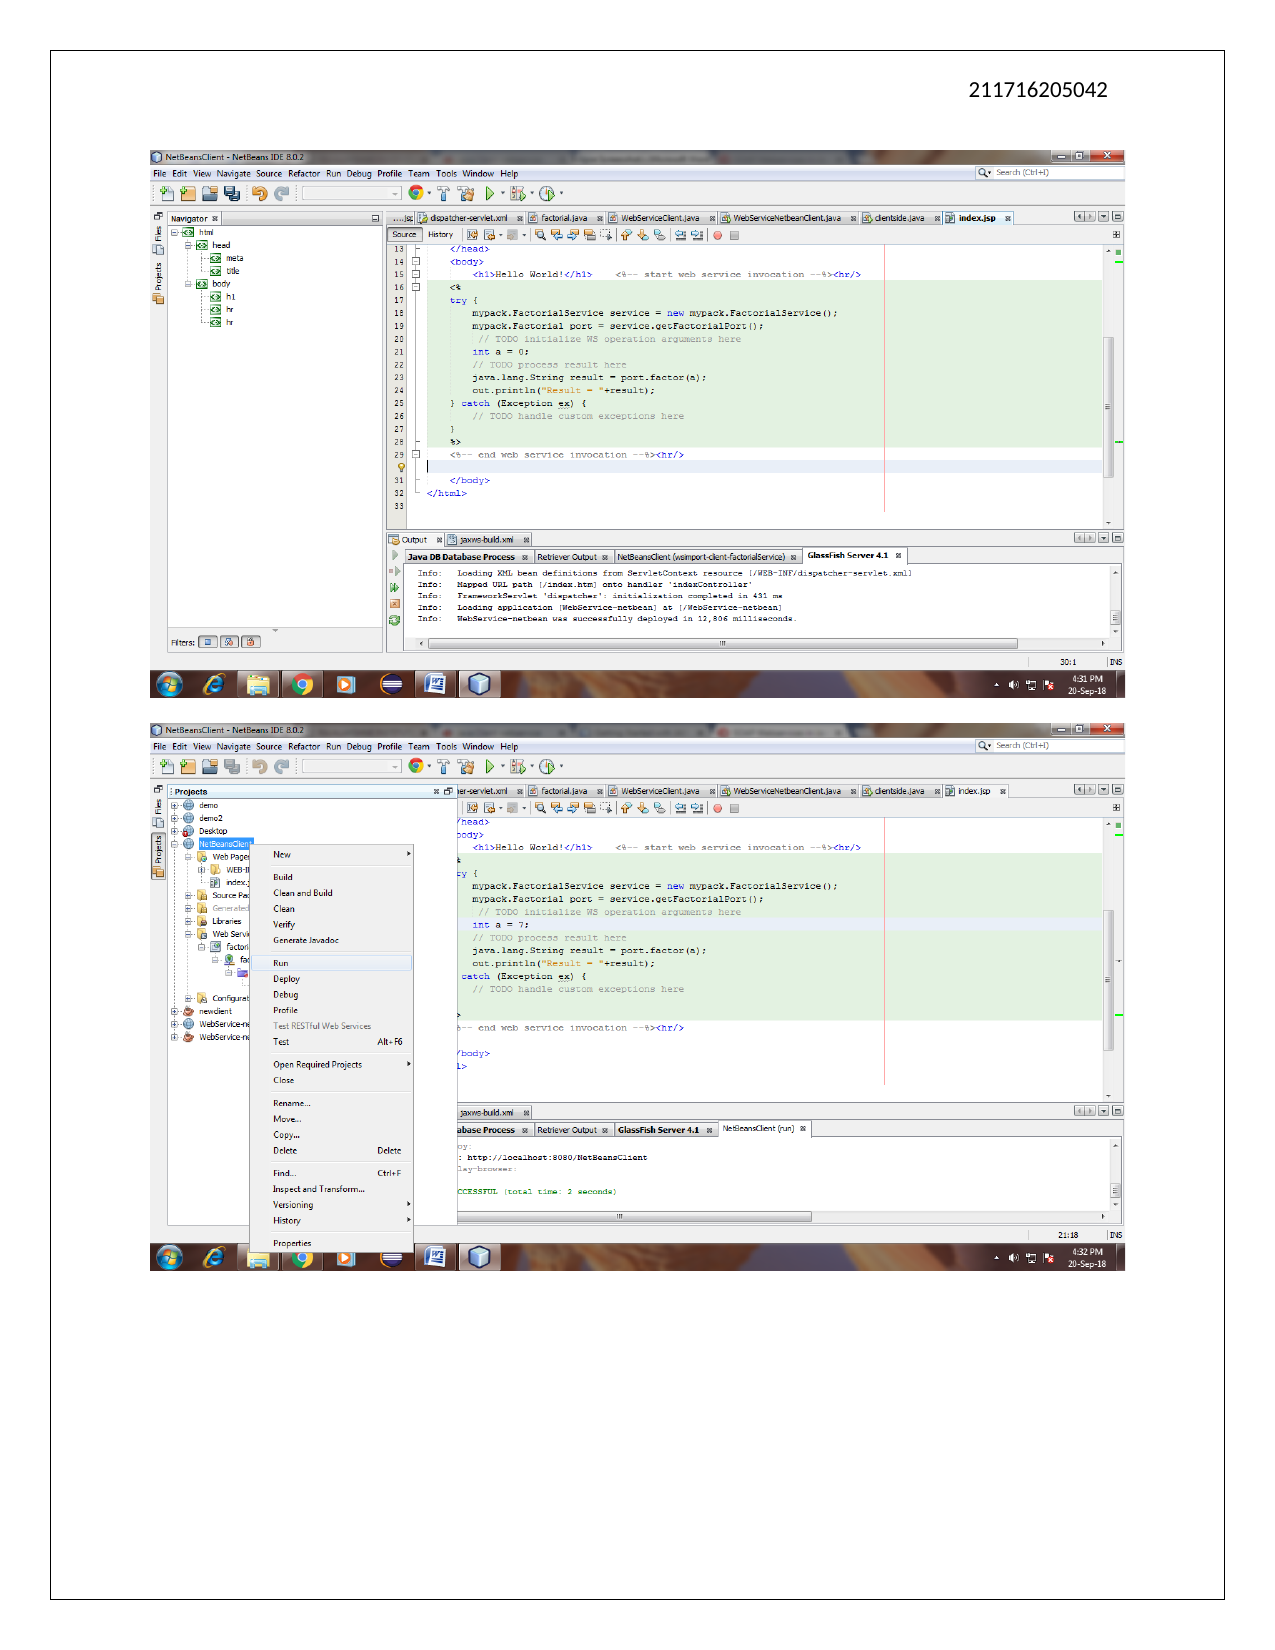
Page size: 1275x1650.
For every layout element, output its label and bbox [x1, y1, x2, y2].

picture [150, 723, 1125, 1271]
picture [150, 150, 1125, 698]
